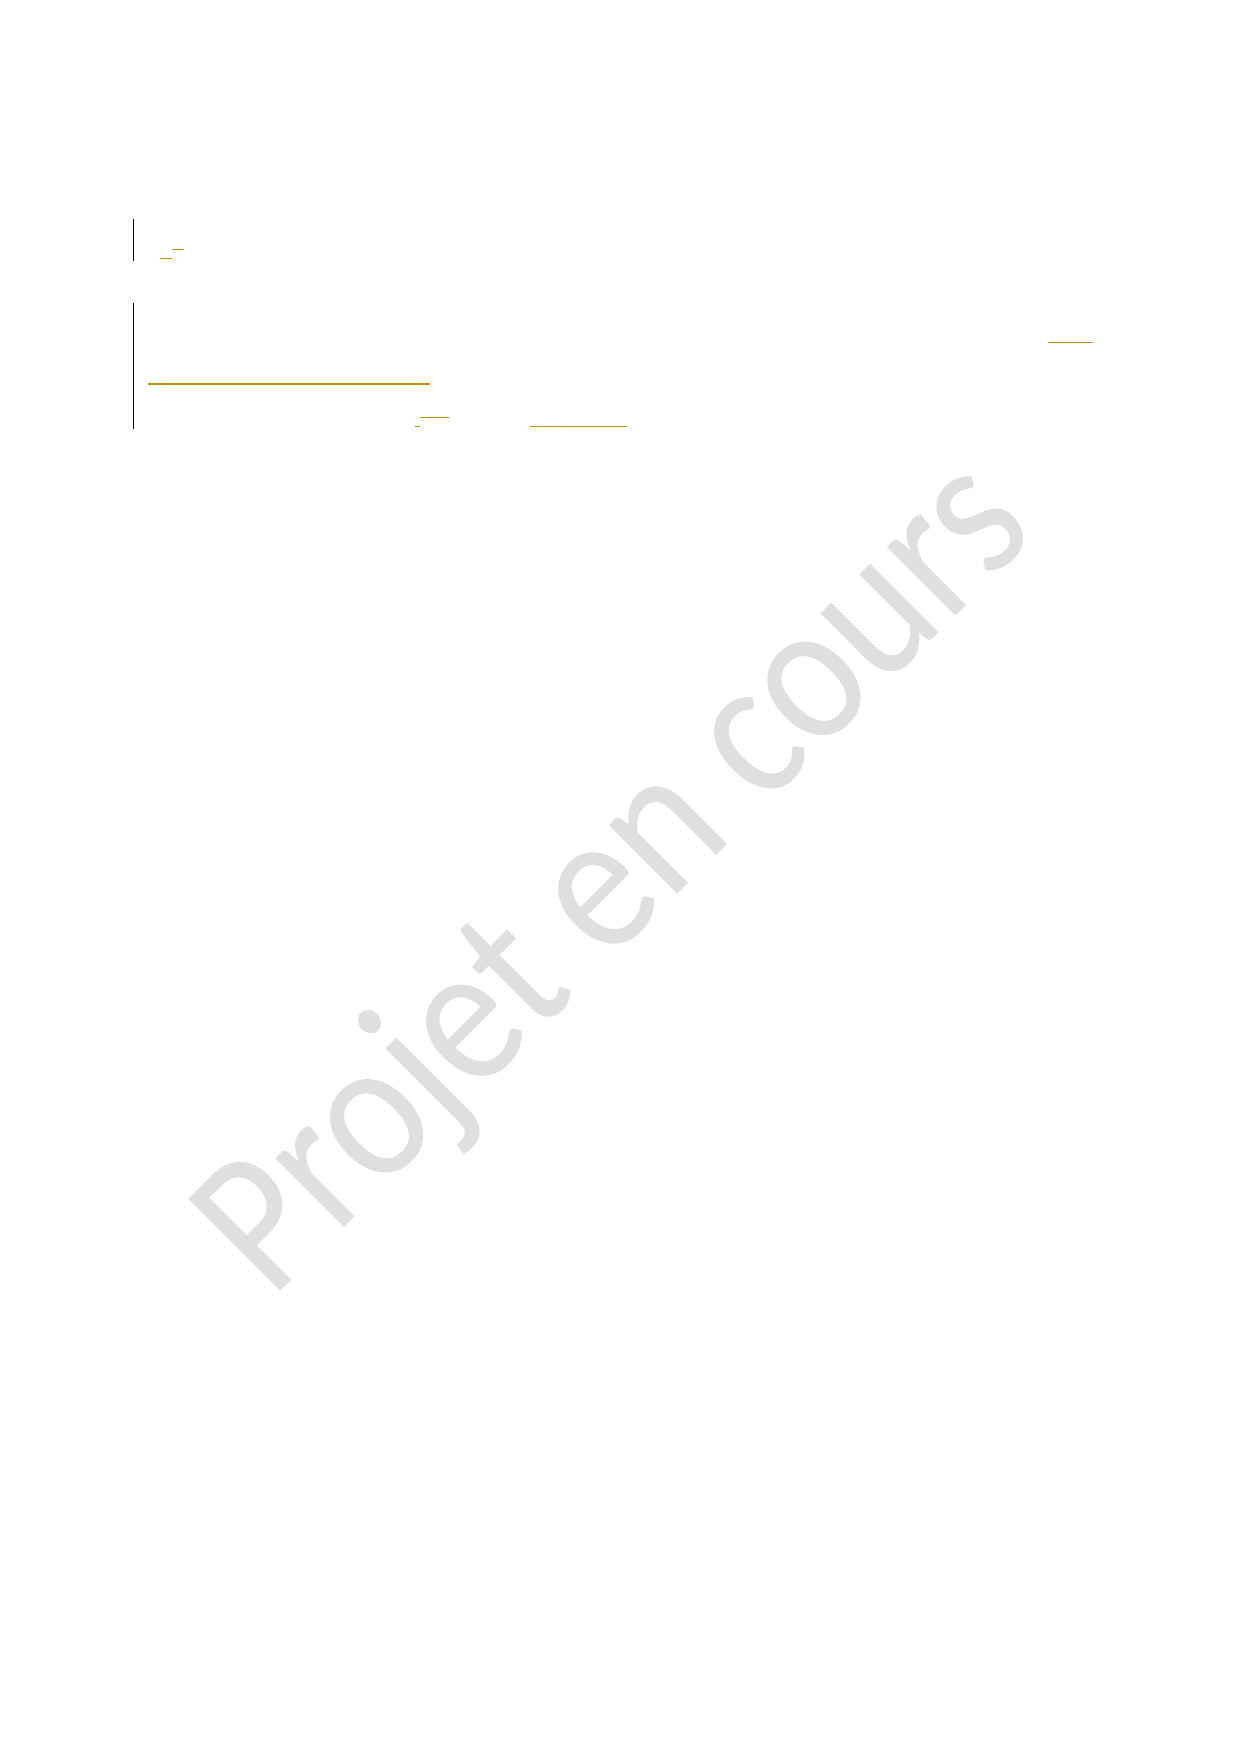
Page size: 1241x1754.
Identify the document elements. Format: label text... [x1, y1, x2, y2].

text La modélisation du palier hydrodynamique permet d’évaluer la force et la chaleur générées au sein d palier. Ces deux informations sont ensuite utilisées par les modèles de rotor pour modéliser son comportement dynamique et sa déformation thermique. Comme mentionné dans le chapitre 1, l’effet Morton peut engendrer une instabilité vibratoire due à l’échauffement du rotor. Le solveur développé est robuste et permet ainsi de simuler l’effet Morton de manière précise efficace. La modélisation du comportement du rotor, à savoir le modèle dynamique et le modèle thermomécanique, sont présentés dans le chapitre suivant. [148, 191, 1093, 471]
